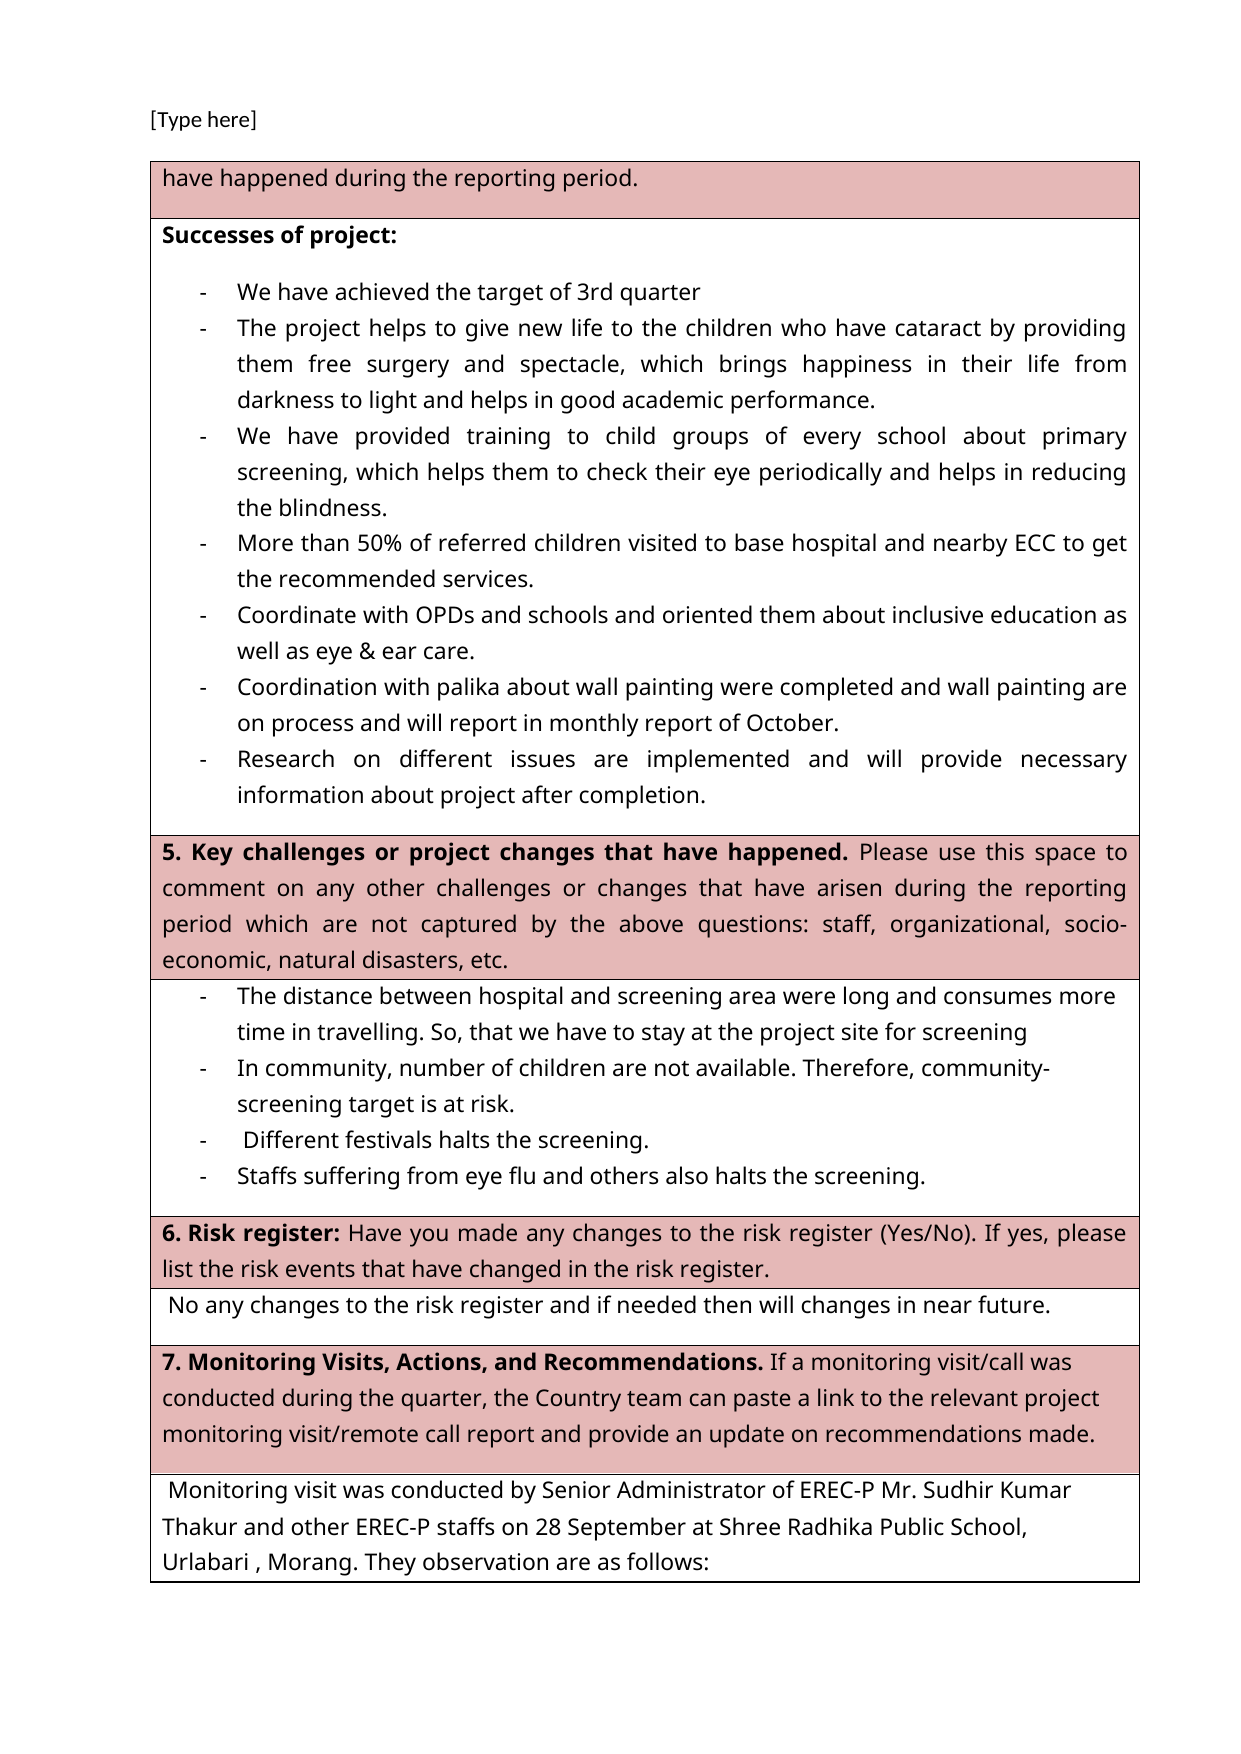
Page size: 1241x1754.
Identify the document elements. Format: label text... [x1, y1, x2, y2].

table_cell The distance between hospital and screening area were long and consumes more time in travelling. So, that we have to stay at the project site for screening In community, number of children are not available. Therefore, community-screening target is at risk. Different festivals halts the screening. Staffs suffering from eye flu and others also halts the screening. [151, 980, 1139, 1216]
table_cell 6. Risk register: Have you made any changes to the risk register (Yes/No). If yes, please list the risk events that have changed in the risk register. [151, 1217, 1139, 1288]
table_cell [151, 162, 1139, 218]
table_cell 5. Key challenges or project changes that have happened. Please use this space to comment on any other challenges or changes that have arisen during the reporting period which are not captured by the above questions: staff, organizational, socio-economic, natural disasters, etc. [151, 836, 1139, 979]
table_cell 7. Monitoring Visits, Actions, and Recommendations. If a monitoring visit/call was conducted during the quarter, the Country team can paste a link to the relevant project monitoring visit/remote call report and provide an update on recommendations made. [151, 1346, 1139, 1473]
table_cell No any changes to the risk register and if needed then will changes in near future. [151, 1289, 1139, 1344]
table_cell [151, 1475, 1139, 1581]
table_cell Successes of project: We have achieved the target of 3rd quarter The project helps to give new life to the children who have cataract by providing them free surgery and spectacle, which brings happiness in their life from darkness to light and helps in good academic performance. We have provided training to child groups of every school about primary screening, which helps them to check their eye periodically and helps in reducing the blindness. More than 50% of referred children visited to base hospital and nearby ECC to get the recommended services. Coordinate with OPDs and schools and oriented them about inclusive education as well as eye & ear care. Coordination with palika about wall painting were completed and wall painting are on process and will report in monthly report of October. Research on different issues are implemented and will provide necessary information about project after completion. [151, 219, 1139, 835]
